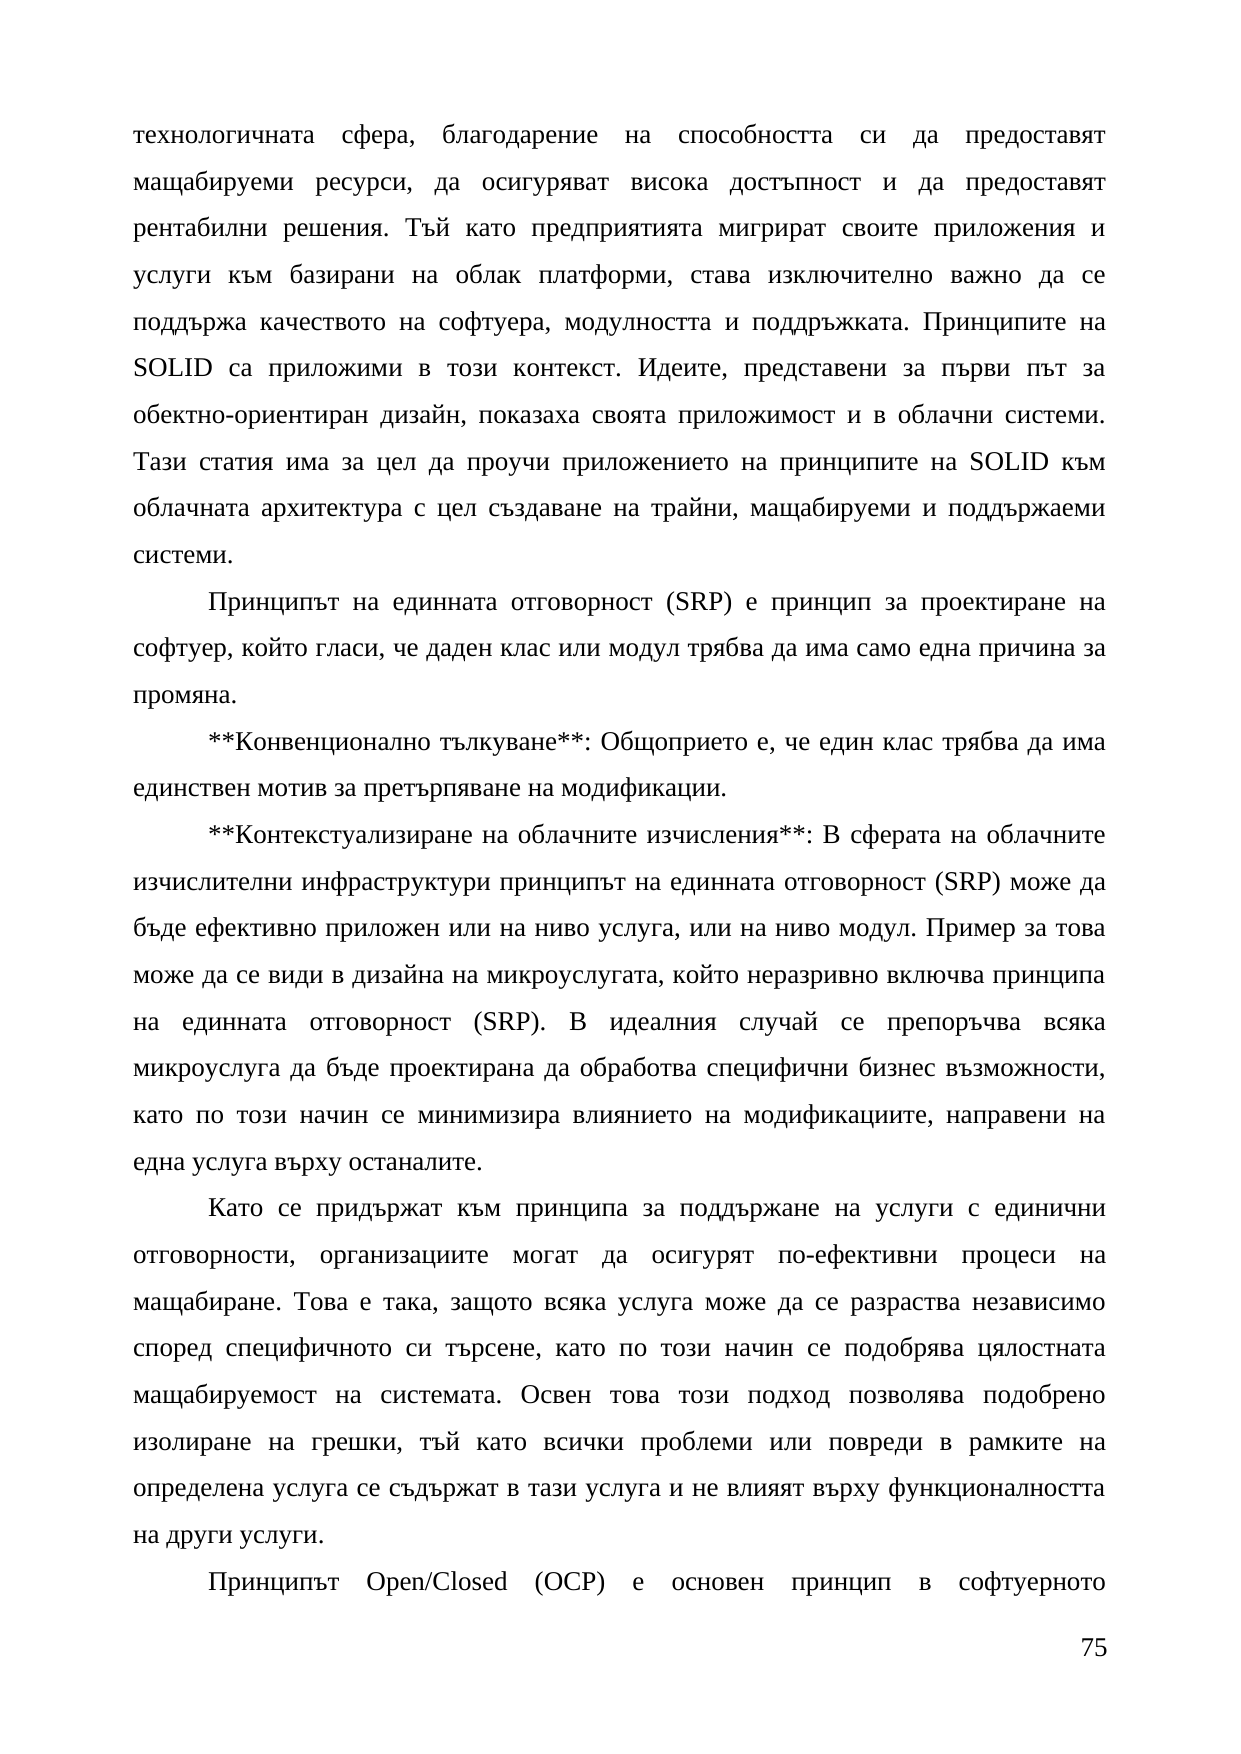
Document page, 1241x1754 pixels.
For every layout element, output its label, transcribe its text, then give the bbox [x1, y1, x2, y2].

text Принципът на единната отговорност (SRP) е принцип за проектиране на софтуер, който гласи, че даден клас или модул трябва да има само една причина за промяна. [133, 585, 1107, 709]
text Като се придържат към принципа за поддържане на услуги с единични отговорности, организациите могат да осигурят по-ефективни процеси на мащабиране. Това е така, защото всяка услуга може да се разраства независимо според специфичното си търсене, като по този начин се подобрява цялостната мащабируемост на системата. Освен това този подход позволява подобрено изолиране на грешки, тъй като всички проблеми или повреди в рамките на определена услуга се съдържат в тази услуга и не влияят върху функционалността на други услуги. [133, 1191, 1107, 1549]
text **Конвенционално тълкуване**: Общоприето е, че един клас трябва да има единствен мотив за претърпяване на модификации. [133, 725, 1107, 803]
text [133, 1565, 1107, 1596]
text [133, 118, 1107, 569]
text **Контекстуализиране на облачните изчисления**: В сферата на облачните изчислителни инфраструктури принципът на единната отговорност (SRP) може да бъде ефективно приложен или на ниво услуга, или на ниво модул. Пример за това може да се види в дизайна на микроуслугата, който неразривно включва принципа на единната отговорност (SRP). В идеалния случай се препоръчва всяка микроуслуга да бъде проектирана да обработва специфични бизнес възможности, като по този начин се минимизира влиянието на модификациите, направени на една услуга върху останалите. [133, 818, 1107, 1176]
